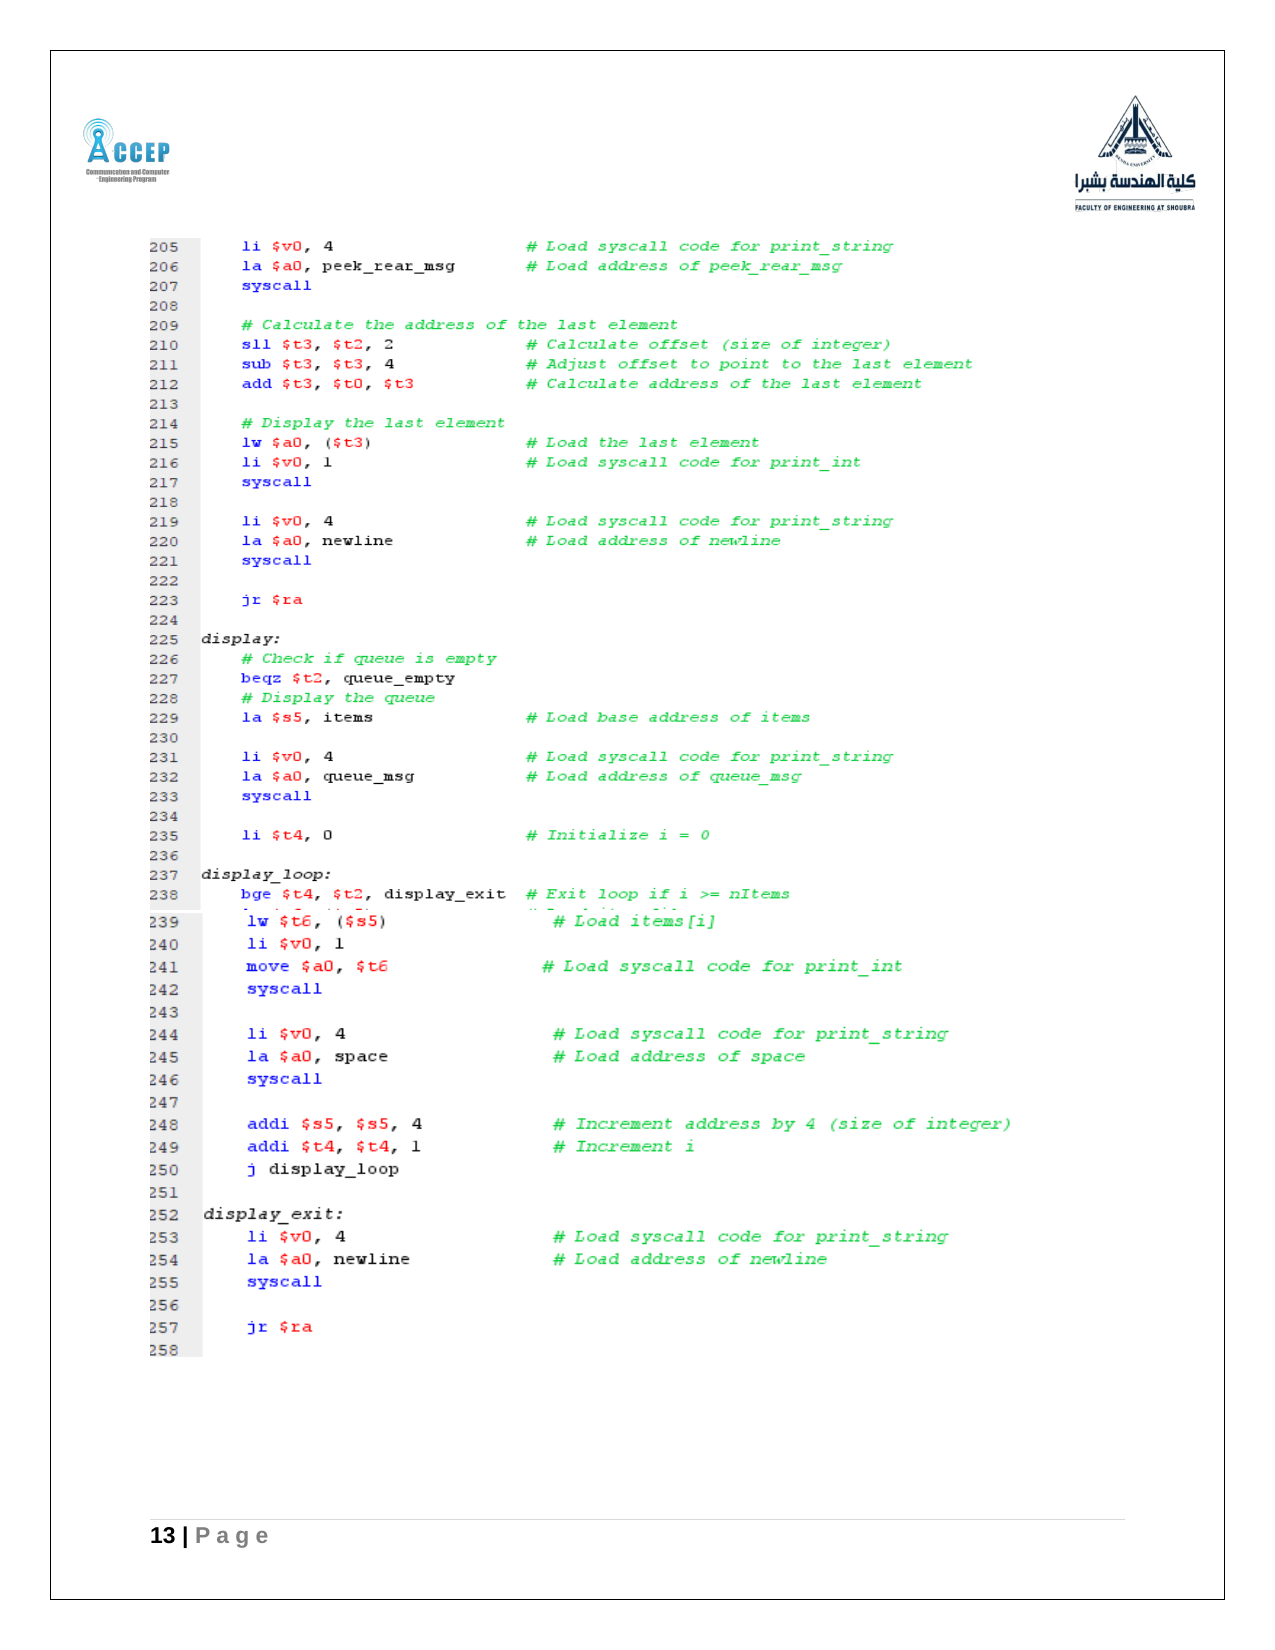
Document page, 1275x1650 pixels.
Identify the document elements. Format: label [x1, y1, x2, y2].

picture [150, 913, 1052, 1357]
picture [150, 238, 1125, 910]
picture [1068, 87, 1201, 219]
picture [59, 88, 191, 220]
